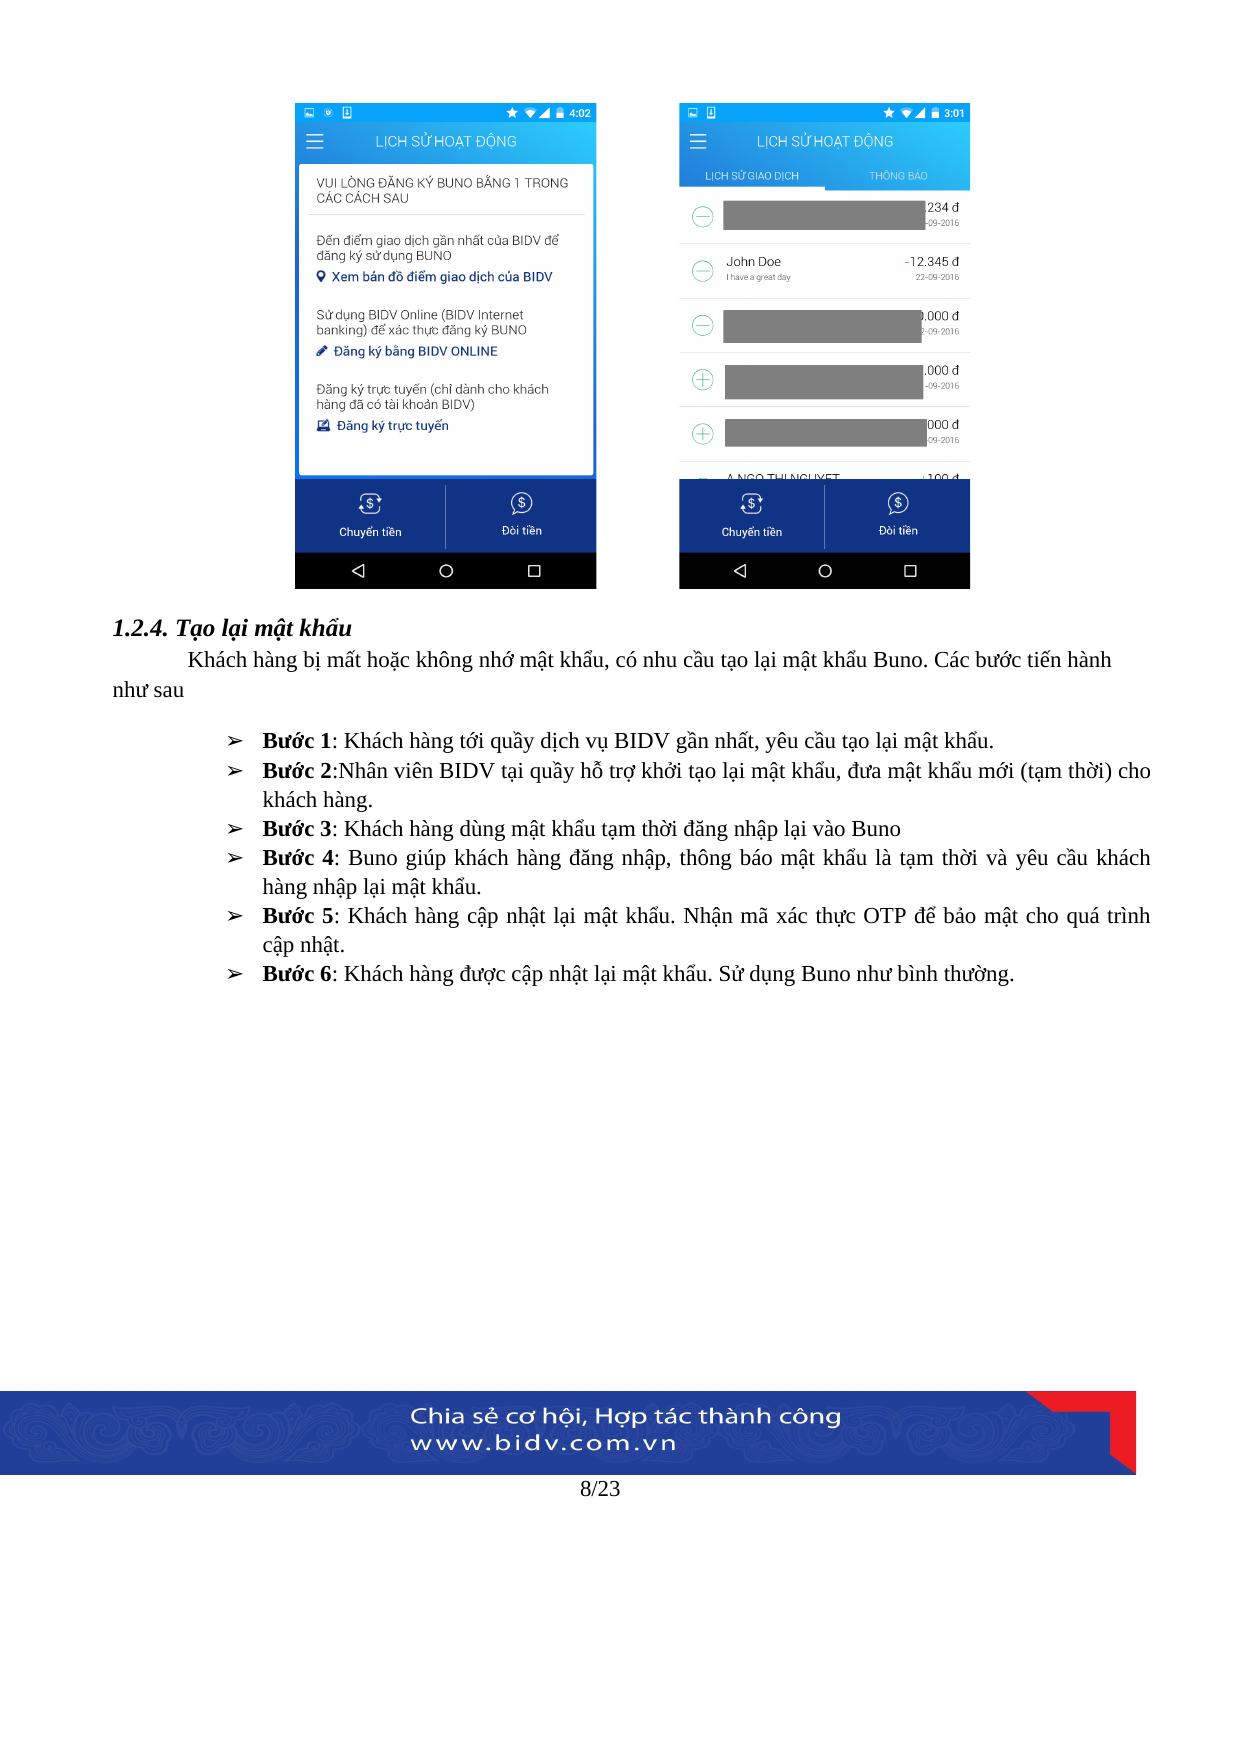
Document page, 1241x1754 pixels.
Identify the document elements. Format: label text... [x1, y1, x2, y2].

picture [0, 1391, 1137, 1475]
subtitle 1.2.4. Tạo lại mật khẩu [112, 613, 1153, 642]
list Bước 3: Khách hàng dùng mật khẩu tạm thời đăng nhập lại vào Buno [225, 814, 1153, 841]
text Khách hàng bị mất hoặc không nhớ mật khẩu, có nhu cầu tạo lại mật khẩu Buno. Các bước tiến hành như sau [112, 646, 1153, 703]
picture [295, 103, 597, 589]
list Bước 6: Khách hàng được cập nhật lại mật khẩu. Sử dụng Buno như bình thường. [225, 960, 1153, 986]
list Bước 4: Buno giúp khách hàng đăng nhập, thông báo mật khẩu là tạm thời và yêu cầu khách hàng nhập lại mật khẩu. [225, 844, 1153, 899]
picture [679, 103, 971, 589]
list Bước 2:Nhân viên BIDV tại quầy hỗ trợ khởi tạo lại mật khẩu, đưa mật khẩu mới (tạm thời) cho khách hàng. [225, 757, 1153, 812]
list Bước 1: Khách hàng tới quầy dịch vụ BIDV gần nhất, yêu cầu tạo lại mật khẩu. [225, 727, 1153, 754]
list Bước 5: Khách hàng cập nhật lại mật khẩu. Nhận mã xác thực OTP để bảo mật cho quá trình cập nhật. [225, 902, 1153, 957]
